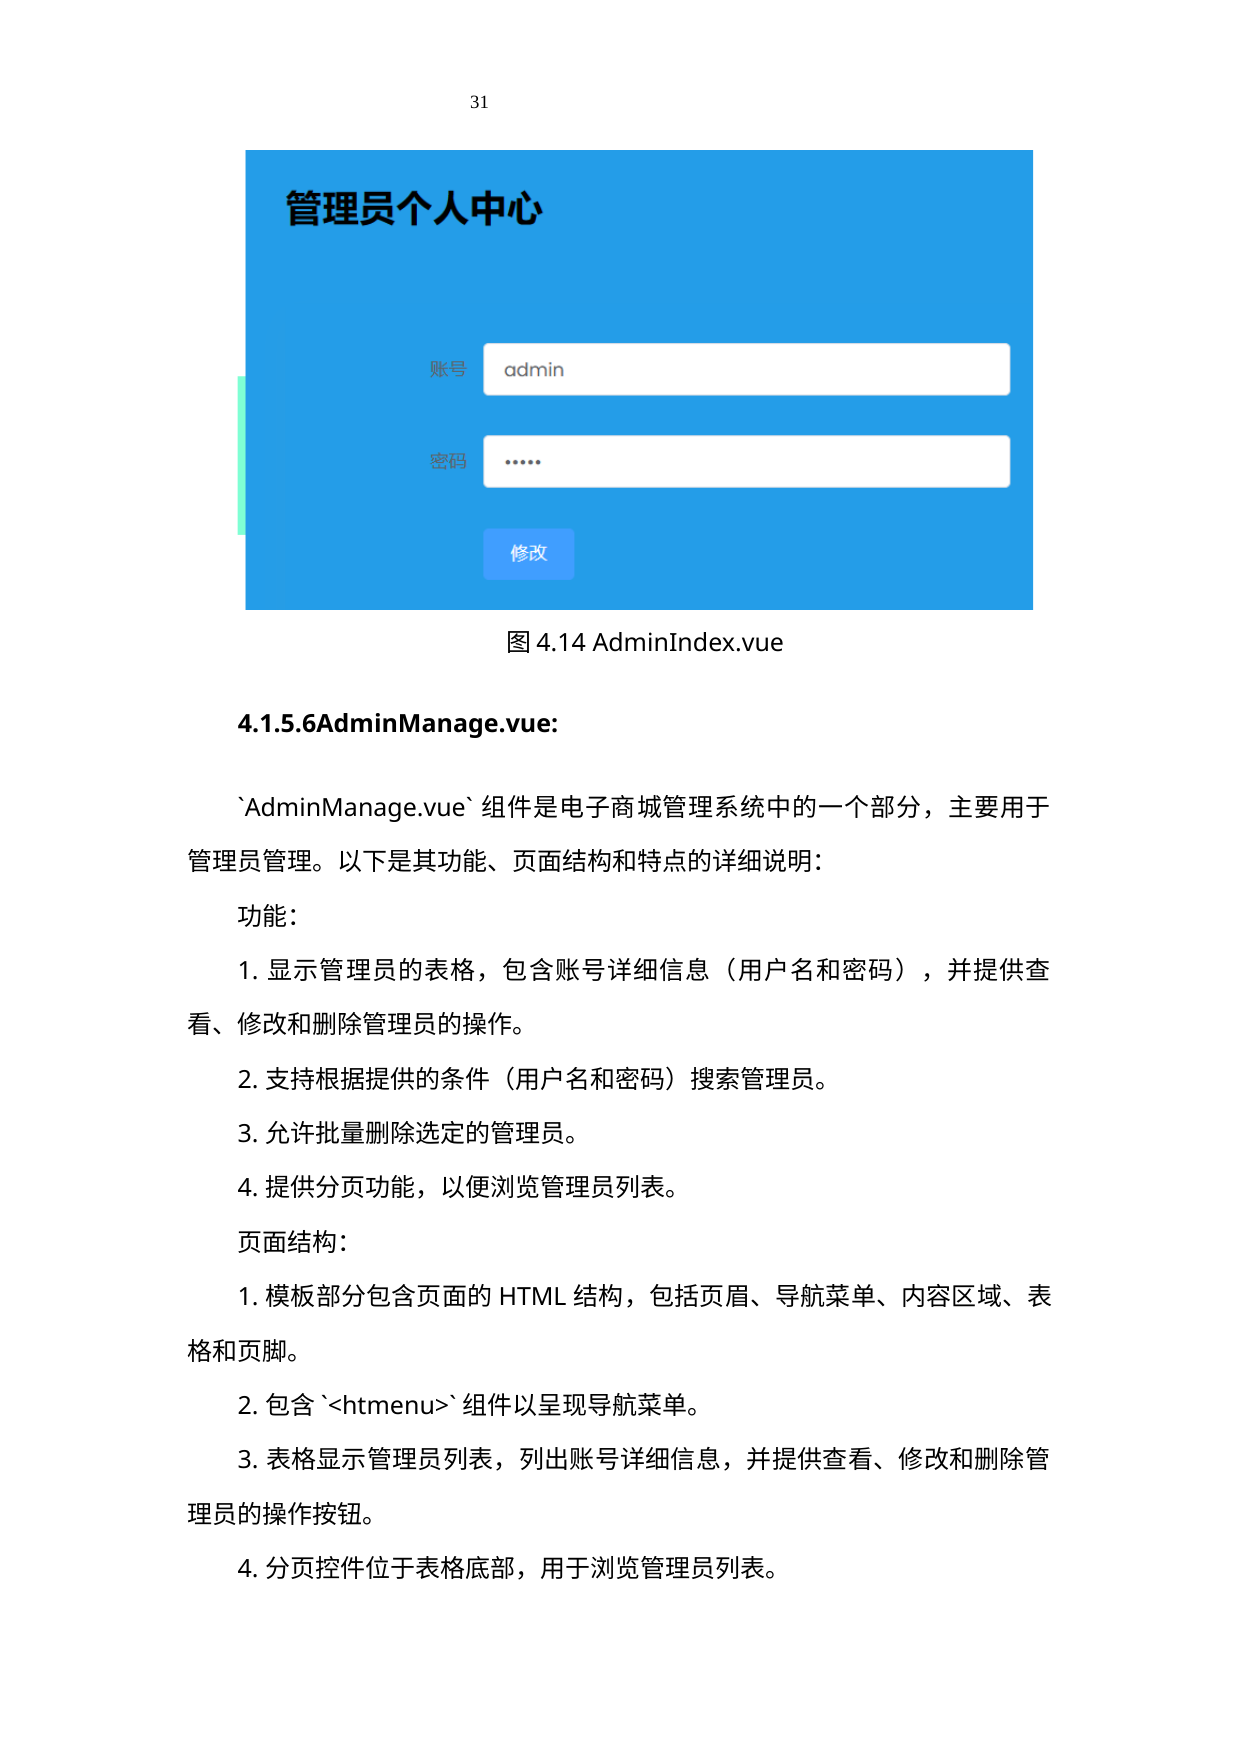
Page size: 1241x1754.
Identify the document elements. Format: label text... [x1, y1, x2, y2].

text 1. 模板部分包含页面的 HTML 结构，包括页眉、导航菜单、内容区域、表格和页脚。 [187, 1277, 1053, 1367]
text 2. 包含 `<htmenu>` 组件以呈现导航菜单。 [187, 1385, 1053, 1422]
text 3. 允许批量删除选定的管理员。 [187, 1113, 1053, 1150]
text 2. 支持根据提供的条件（用户名和密码）搜索管理员。 [187, 1059, 1053, 1095]
text `AdminManage.vue` 组件是电子商城管理系统中的一个部分，主要用于管理员管理。以下是其功能、页面结构和特点的详细说明： [187, 787, 1053, 878]
picture [237, 150, 1034, 610]
text 功能： [187, 896, 1053, 932]
text 4. 提供分页功能，以便浏览管理员列表。 [187, 1168, 1053, 1204]
text 图4.14 AdminIndex.vue [187, 622, 1053, 659]
text 1. 显示管理员的表格，包含账号详细信息（用户名和密码），并提供查看、修改和删除管理员的操作。 [187, 950, 1053, 1041]
text 页面结构： [187, 1222, 1053, 1258]
text 4. 分页控件位于表格底部，用于浏览管理员列表。 [187, 1548, 1053, 1585]
subtitle 4.1.5.6AdminManage.vue: [187, 706, 1053, 740]
text 3. 表格显示管理员列表，列出账号详细信息，并提供查看、修改和删除管理员的操作按钮。 [187, 1440, 1053, 1530]
